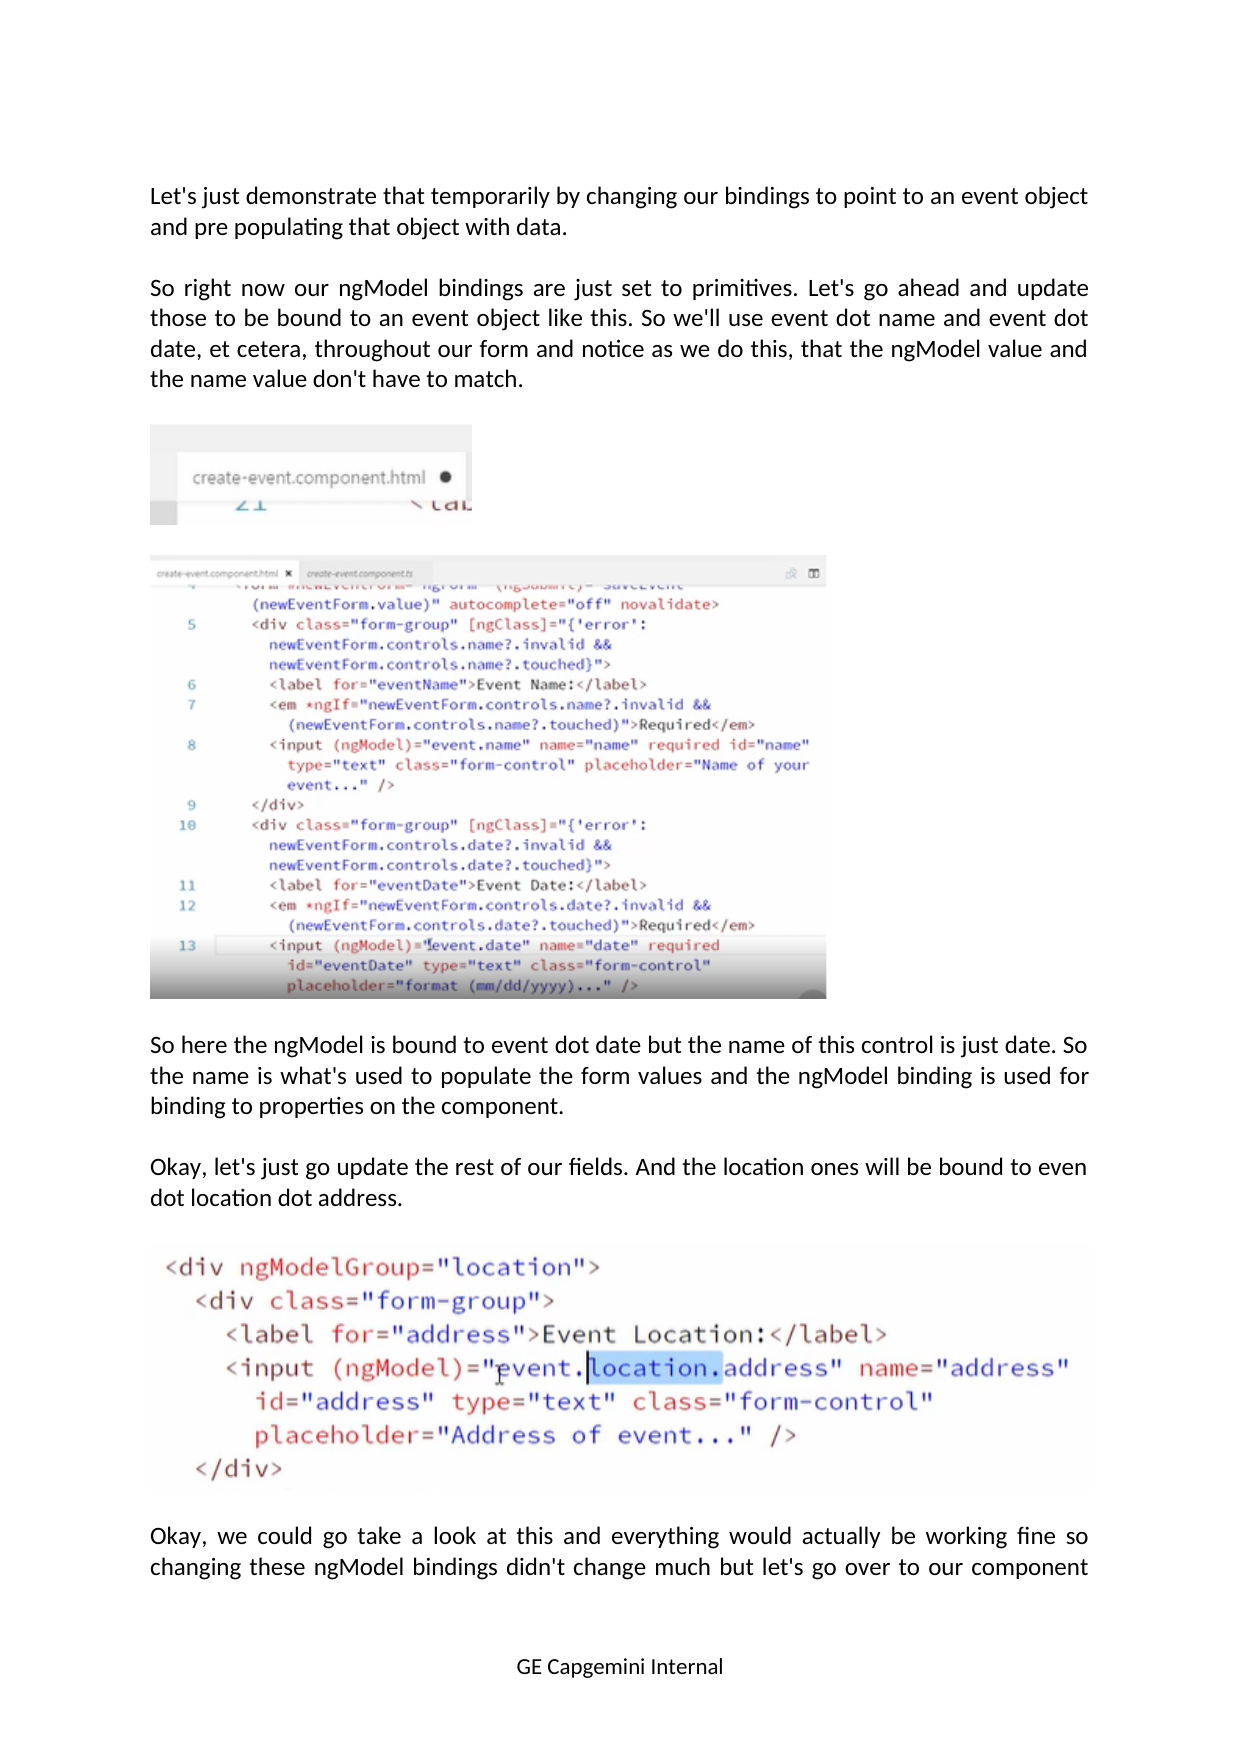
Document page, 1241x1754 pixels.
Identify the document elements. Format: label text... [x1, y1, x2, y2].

text Let's just demonstrate that temporarily by changing our bindings to point to an event object and pre populating that object with data. [150, 181, 1090, 242]
picture [150, 1243, 1091, 1490]
text Okay, let's just go update the rest of our fields. And the location ones will be bound to even dot location dot address. [150, 1152, 1090, 1213]
picture [150, 424, 472, 525]
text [150, 1520, 1090, 1581]
text So right now our ngModel bindings are just set to primitives. Let's go ahead and update those to be bound to an event object like this. So we'll use event dot name and event dot date, et cetera, throughout our form and notice as we do this, that the ngModel value and the name value don't have to match. [150, 272, 1090, 394]
picture [150, 555, 827, 999]
text So here the ngModel is bound to event dot date but the name of this control is just date. So the name is what's used to populate the form values and the ngModel binding is used for binding to properties on the component. [150, 1029, 1090, 1121]
